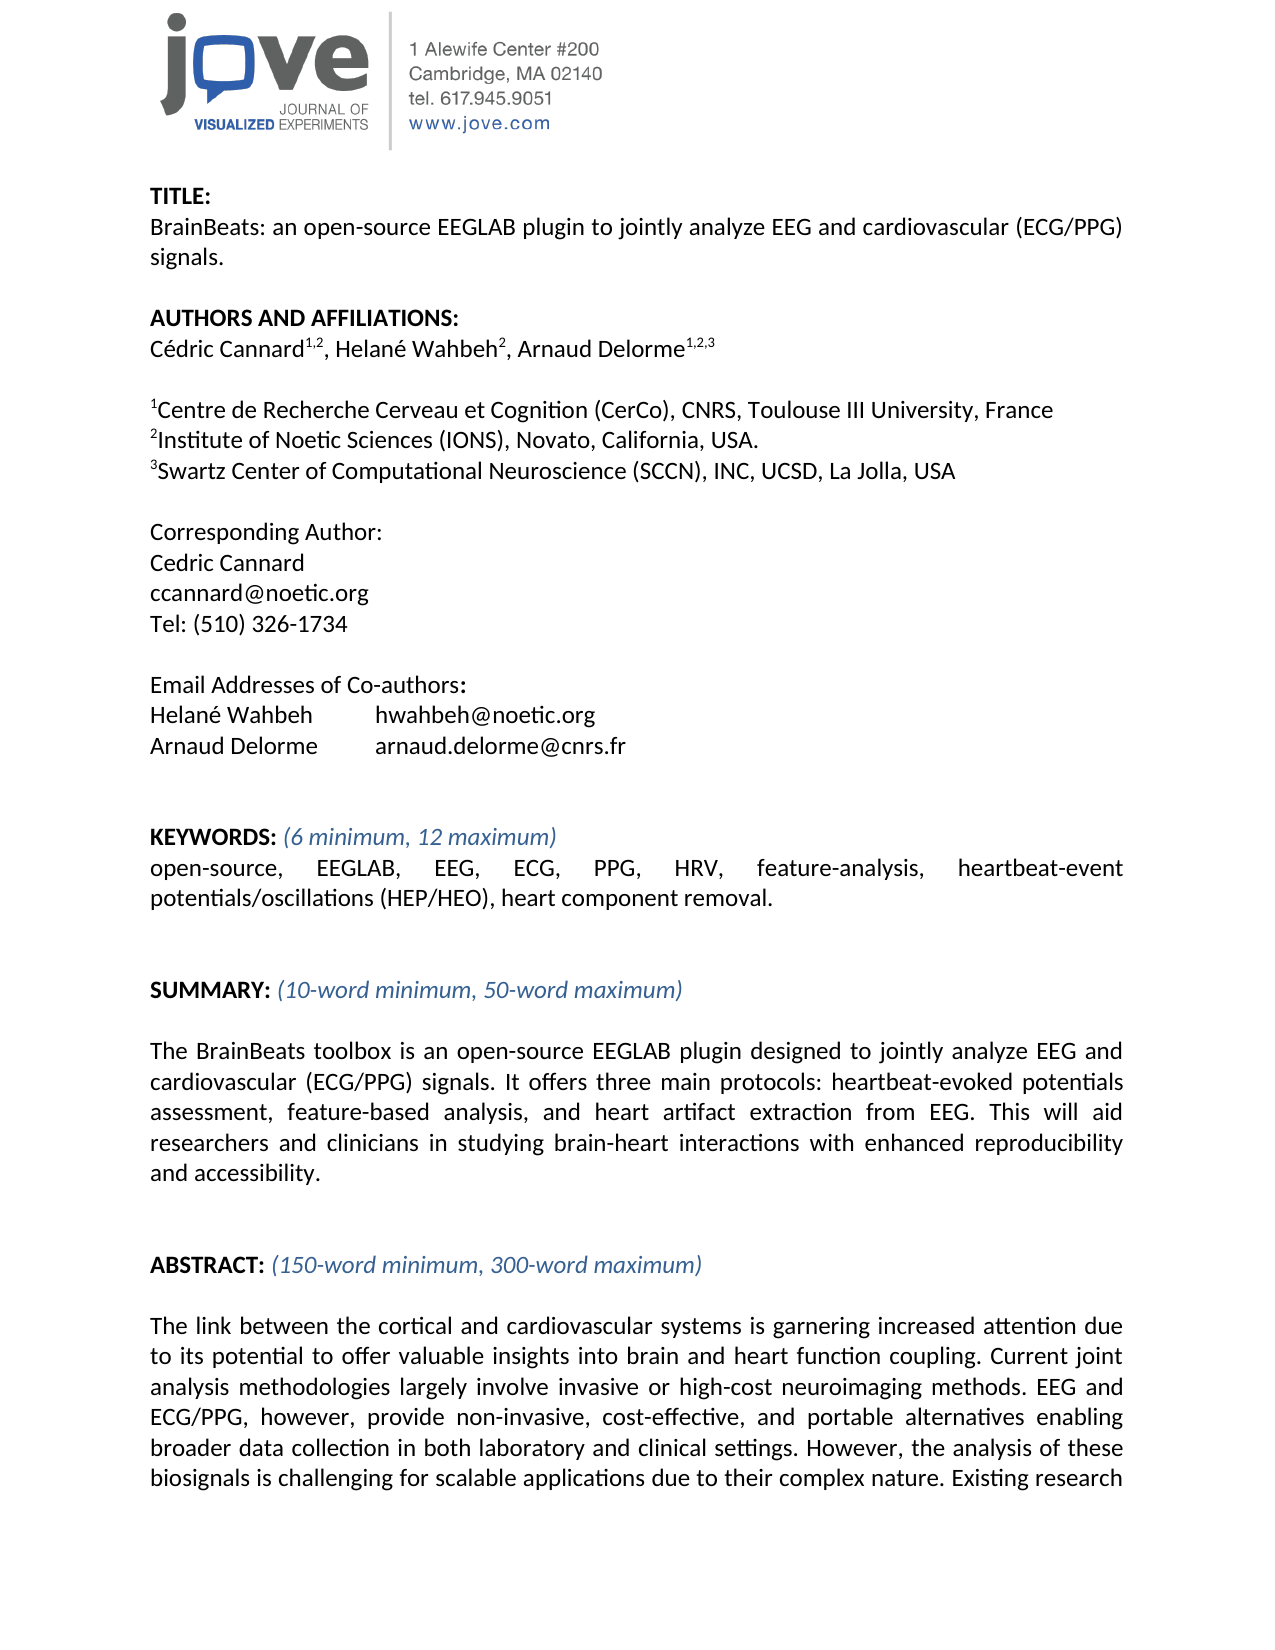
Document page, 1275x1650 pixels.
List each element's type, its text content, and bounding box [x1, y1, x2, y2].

text Cedric Cannard [150, 547, 1125, 577]
text 1Centre de Recherche Cerveau et Cognition (CerCo), CNRS, Toulouse III University, France [150, 394, 1125, 425]
text Arnaud Delorme arnaud.delorme@cnrs.fr [150, 730, 1125, 760]
text TITLE: [150, 181, 1125, 211]
text The BrainBeats toolbox is an open-source EEGLAB plugin designed to jointly analyze EEG and cardiovascular (ECG/PPG) signals. It offers three main protocols: heartbeat-evoked potentials assessment, feature-based analysis, and heart artifact extraction from EEG. This will aid researchers and clinicians in studying brain-heart interactions with enhanced reproducibility and accessibility. [150, 1035, 1125, 1188]
text 2Institute of Noetic Sciences (IONS), Novato, California, USA. [150, 425, 1125, 455]
text Email Addresses of Co-authors: [150, 669, 1125, 699]
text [150, 1310, 1125, 1493]
text Helané Wahbeh hwahbeh@noetic.org [150, 699, 1125, 730]
text Corresponding Author: [150, 516, 1125, 547]
text open-source, EEGLAB, EEG, ECG, PPG, HRV, feature-analysis, heartbeat-event potentials/oscillations (HEP/HEO), heart component removal. [150, 852, 1125, 913]
text BrainBeats: an open-source EEGLAB plugin to jointly analyze EEG and cardiovascular (ECG/PPG) signals. [150, 211, 1125, 272]
text KEYWORDS: (6 minimum, 12 maximum) [150, 821, 1125, 852]
picture [150, 4, 617, 158]
text ABSTRACT: (150-word minimum, 300-word maximum) [150, 1249, 1125, 1279]
text ccannard@noetic.org [150, 577, 1125, 608]
text 3Swartz Center of Computational Neuroscience (SCCN), INC, UCSD, La Jolla, USA [150, 455, 1125, 486]
text Tel: (510) 326-1734 [150, 608, 1125, 638]
text AUTHORS AND AFFILIATIONS: [150, 303, 1125, 333]
text Cédric Cannard1,2, Helané Wahbeh2, Arnaud Delorme1,2,3 [150, 333, 1125, 364]
text SUMMARY: (10-word minimum, 50-word maximum) [150, 974, 1125, 1004]
